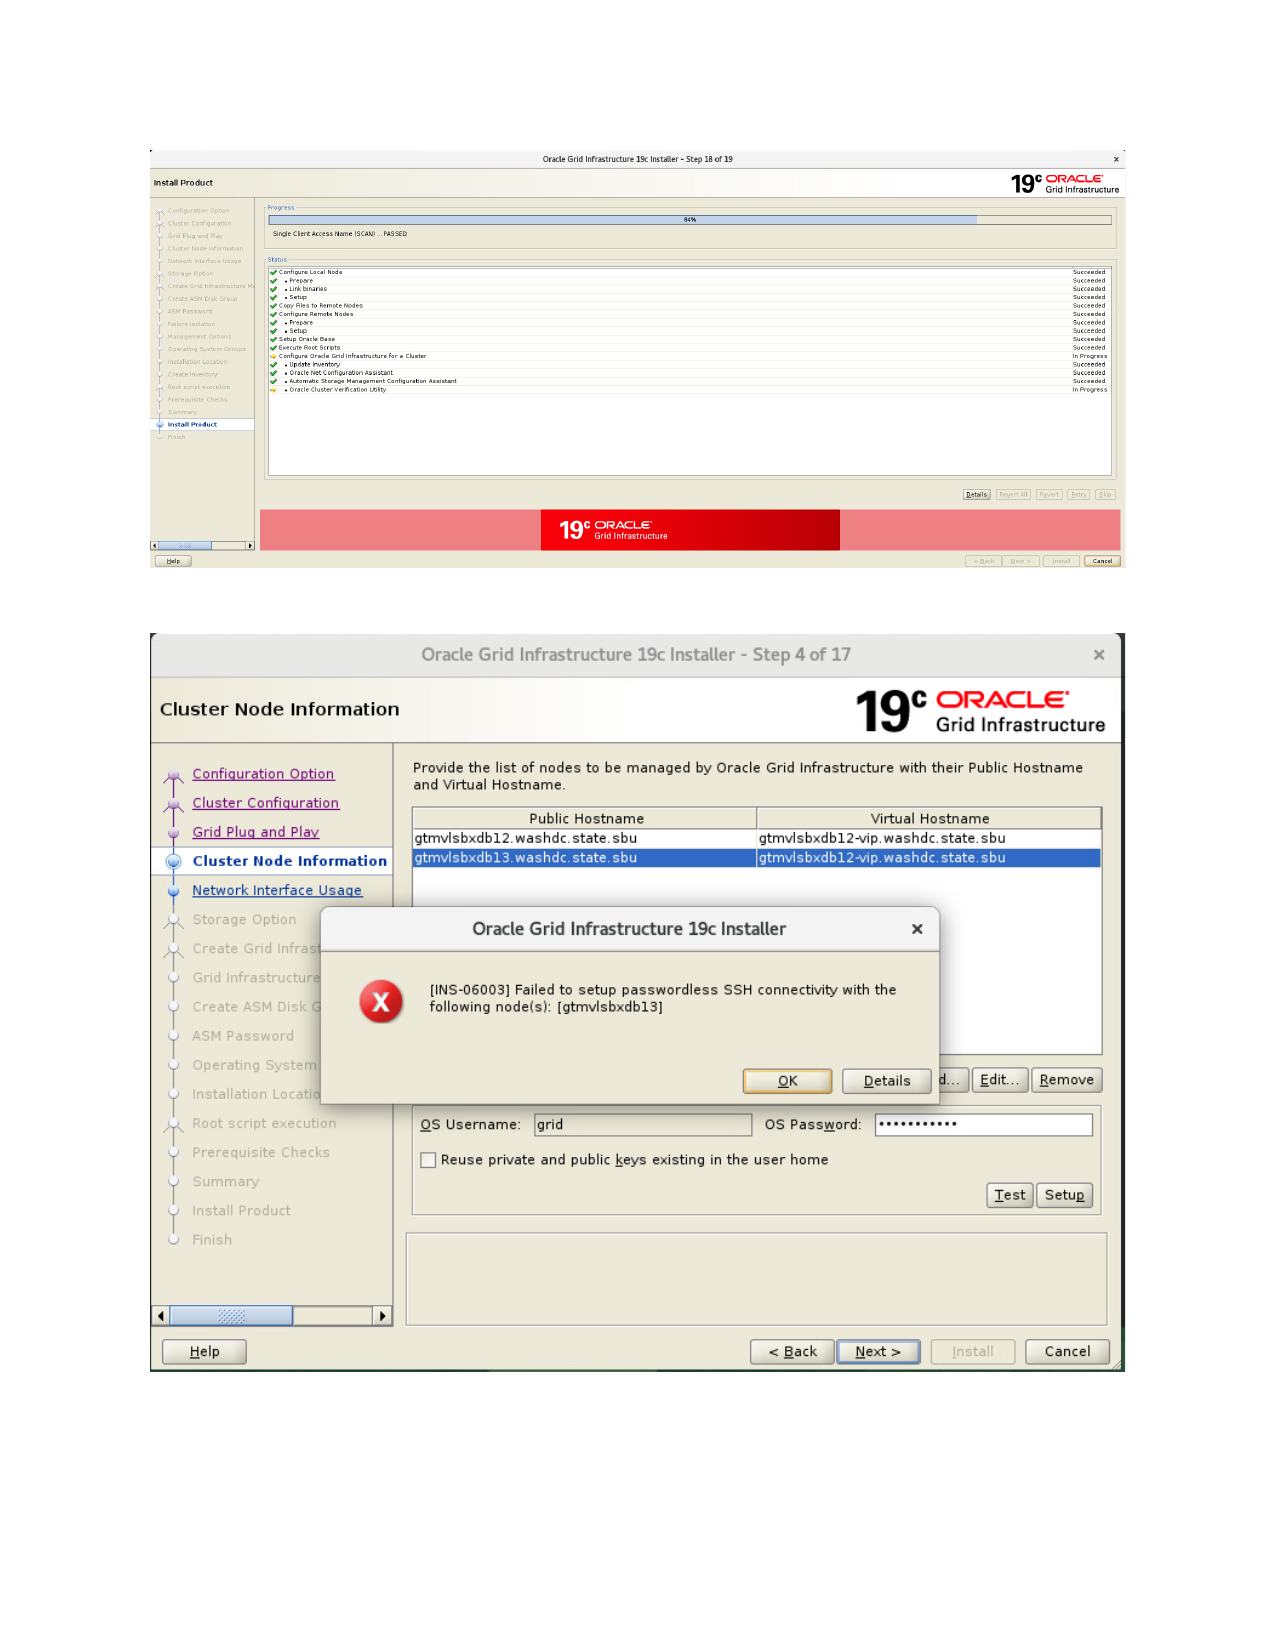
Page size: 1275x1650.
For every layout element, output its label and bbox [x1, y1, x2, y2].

picture [150, 150, 1125, 568]
picture [150, 633, 1125, 1372]
